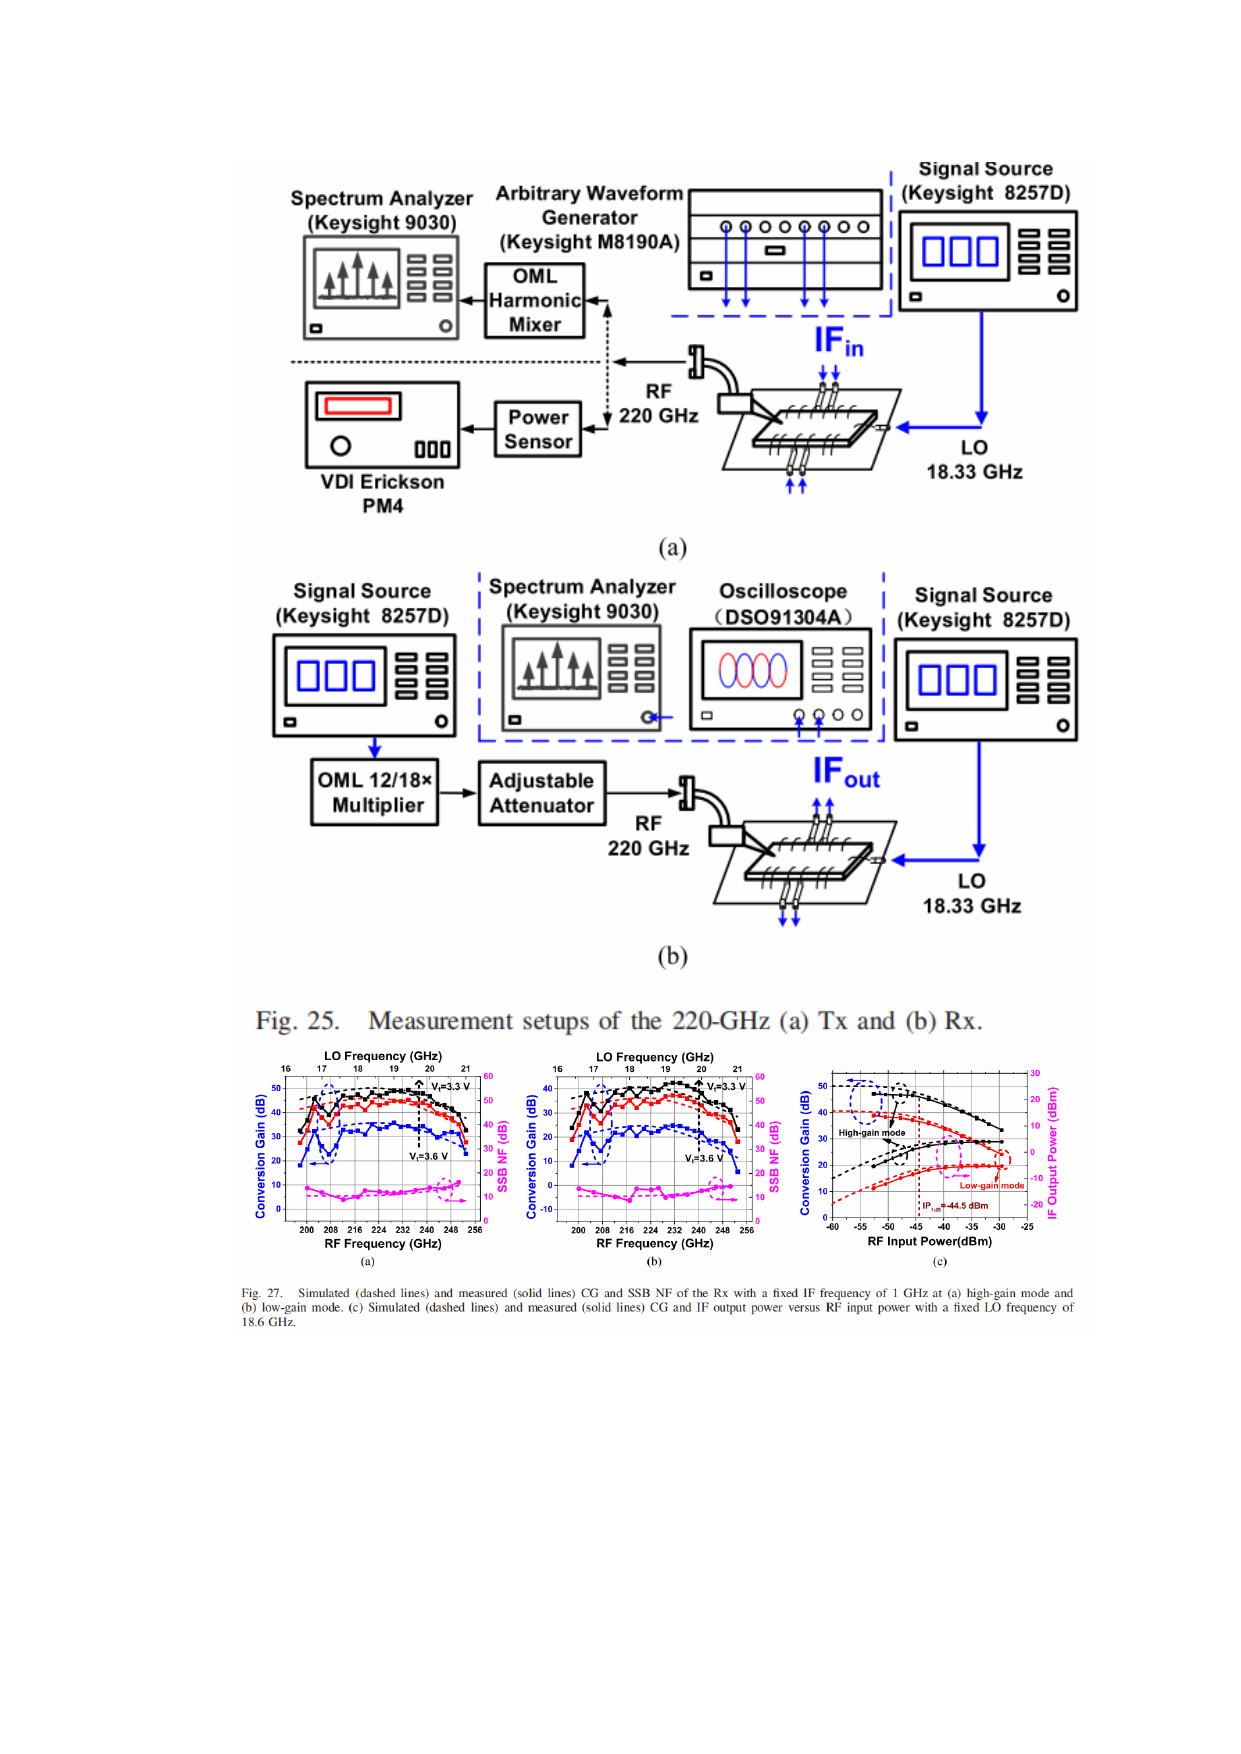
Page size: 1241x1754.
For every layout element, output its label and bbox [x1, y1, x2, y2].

picture [231, 162, 1096, 1334]
